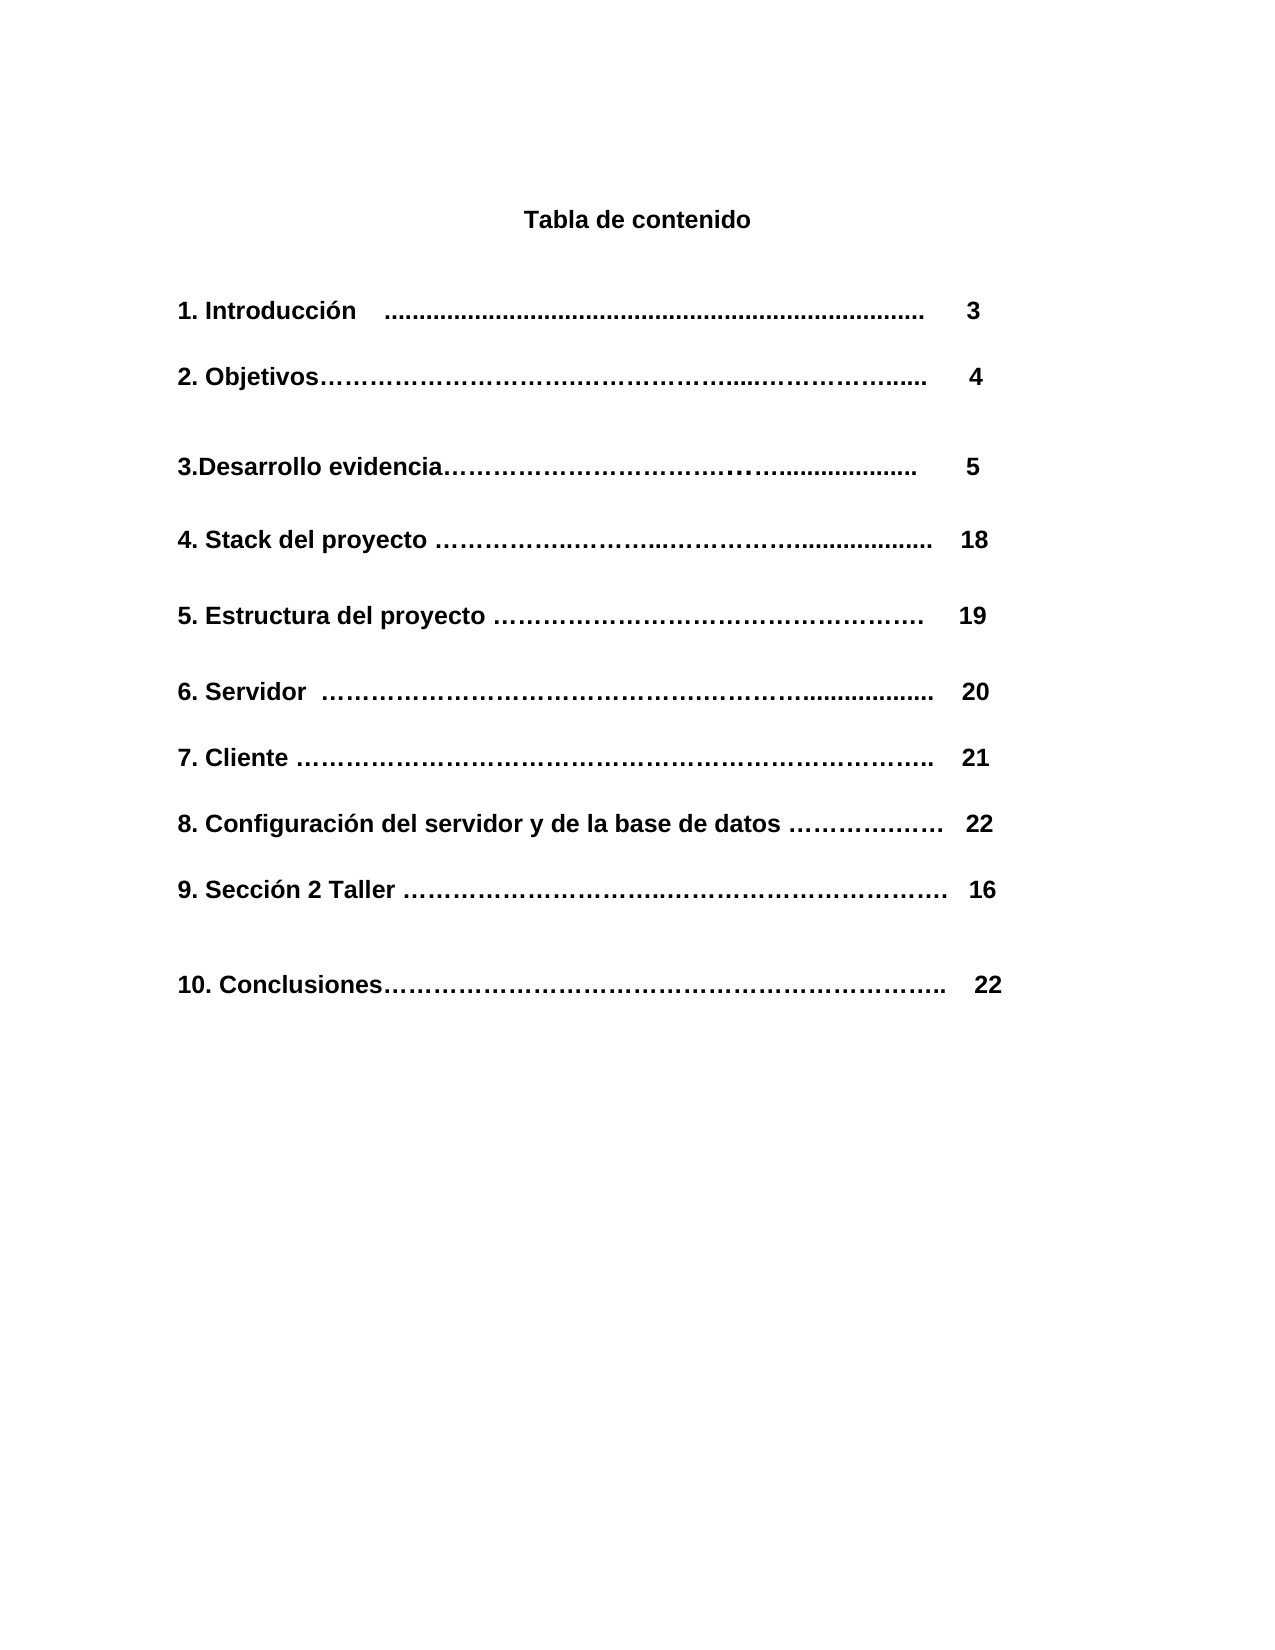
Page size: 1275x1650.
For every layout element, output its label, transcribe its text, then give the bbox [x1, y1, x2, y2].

text 8. Configuración del servidor y de la base de datos ………….…… 22 [177, 809, 1098, 838]
text 2. Objetivos………………………….……………….....……………...... 4 [177, 362, 1098, 390]
text Tabla de contenido [177, 205, 1098, 234]
text 5. Estructura del proyecto ……………………………………………. 19 [177, 601, 1098, 630]
text 4. Stack del proyecto ……………..………...…………….................... 18 [177, 525, 1098, 554]
text 7. Cliente ………………………………………………………………….. 21 [177, 743, 1098, 772]
text 10. Conclusiones………………………………………………………….. 22 [177, 970, 1098, 999]
text 9. Sección 2 Taller …………………………..……………………………. 16 [177, 875, 1098, 904]
text 1. Introducción .............................................................................. 3 [177, 296, 1098, 324]
text 3.Desarrollo evidencia…………………………….…….................... 5 [177, 448, 1098, 481]
text 6. Servidor ……………………………………….…………................... 20 [177, 677, 1098, 706]
